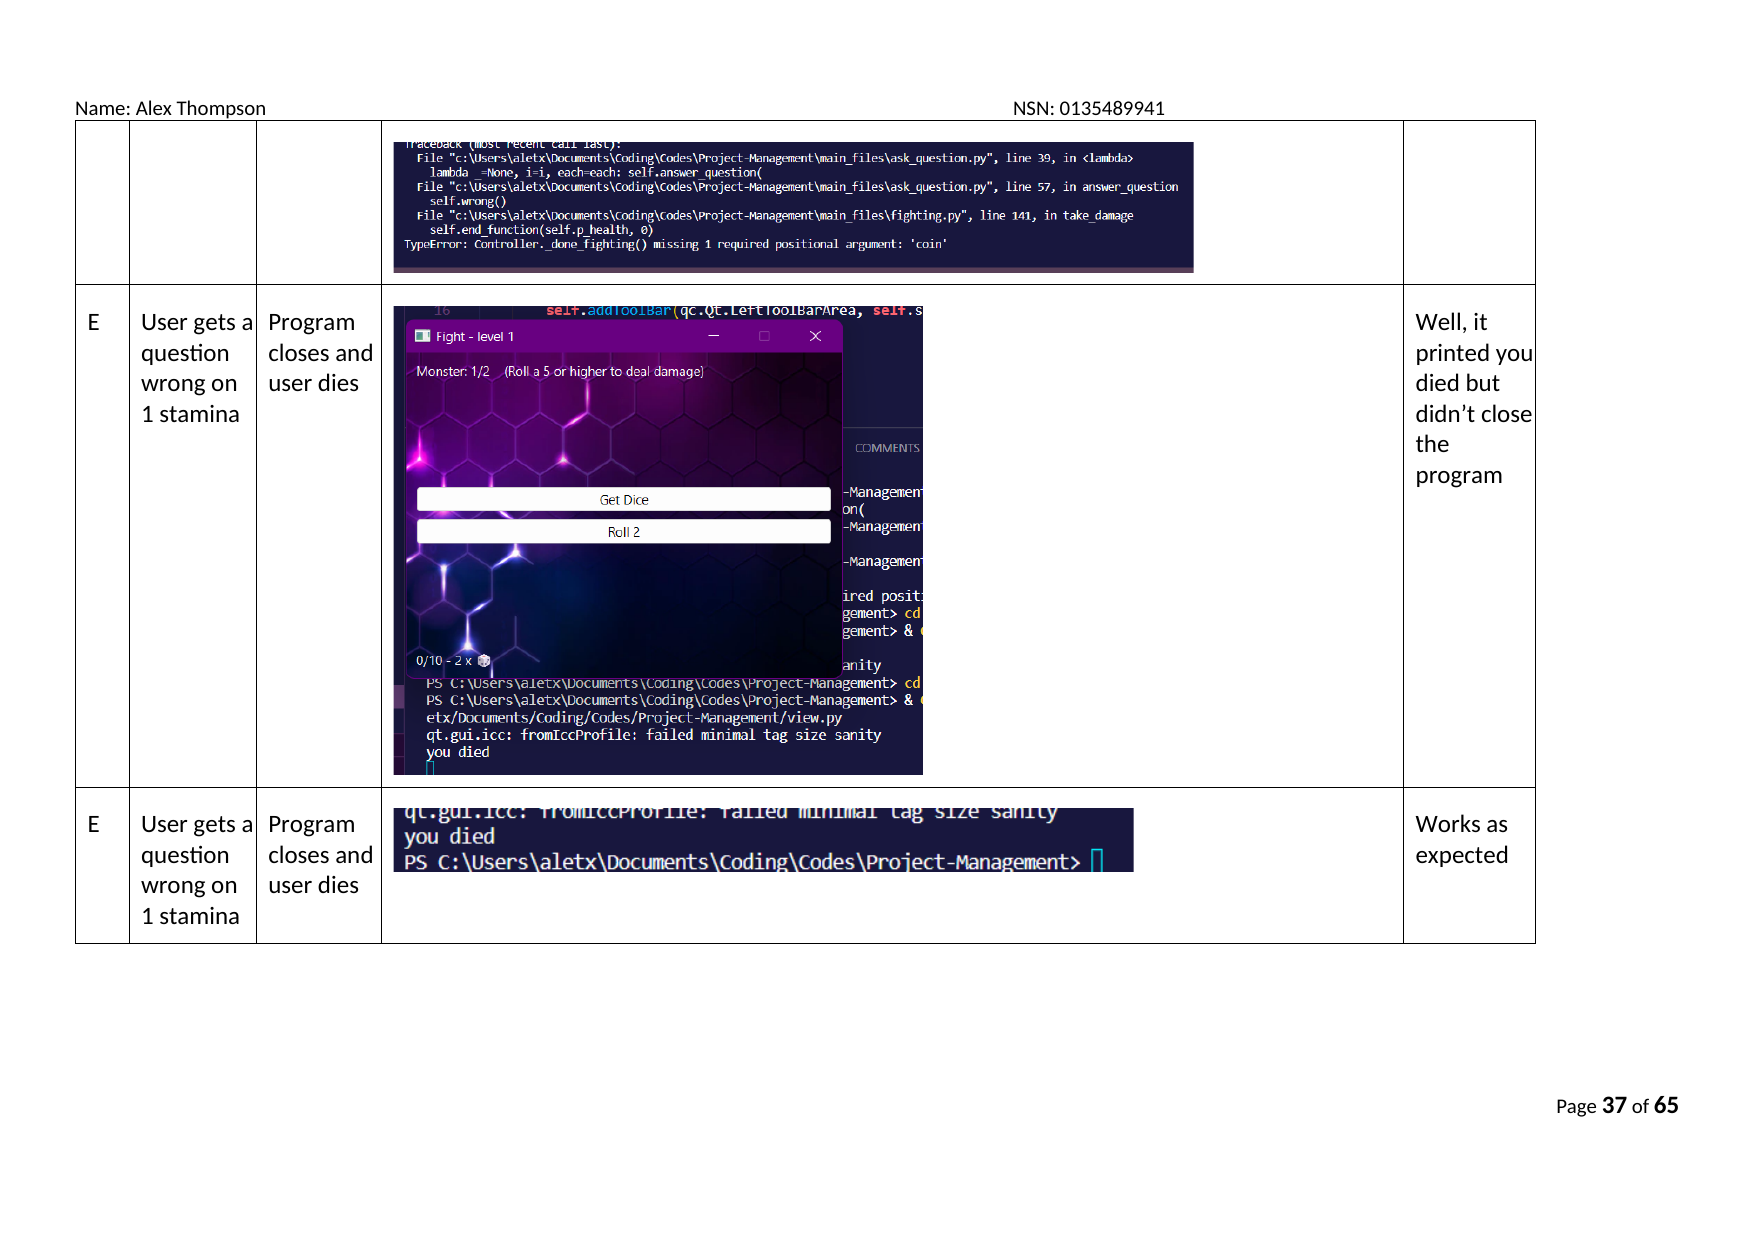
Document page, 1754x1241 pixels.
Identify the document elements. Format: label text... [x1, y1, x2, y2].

table_cell Program closes and user dies [257, 788, 381, 942]
table_cell Works as expected [1404, 788, 1535, 942]
picture [393, 808, 1134, 872]
table_cell [382, 121, 1403, 284]
table_cell E [76, 788, 129, 942]
table_cell E [76, 285, 129, 787]
table_cell Program closes and user dies [257, 285, 381, 787]
picture [393, 306, 923, 775]
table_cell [130, 121, 256, 284]
picture [393, 142, 1194, 273]
table_cell E [76, 121, 129, 284]
table_cell Well, it printed you died but didn’t close the program [1404, 285, 1535, 787]
table_cell User gets a question wrong on 1 stamina [130, 285, 256, 787]
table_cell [257, 121, 381, 284]
table_cell [382, 285, 1403, 787]
table_cell [382, 788, 1403, 942]
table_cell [1404, 121, 1535, 284]
table_cell User gets a question wrong on 1 stamina [130, 788, 256, 942]
